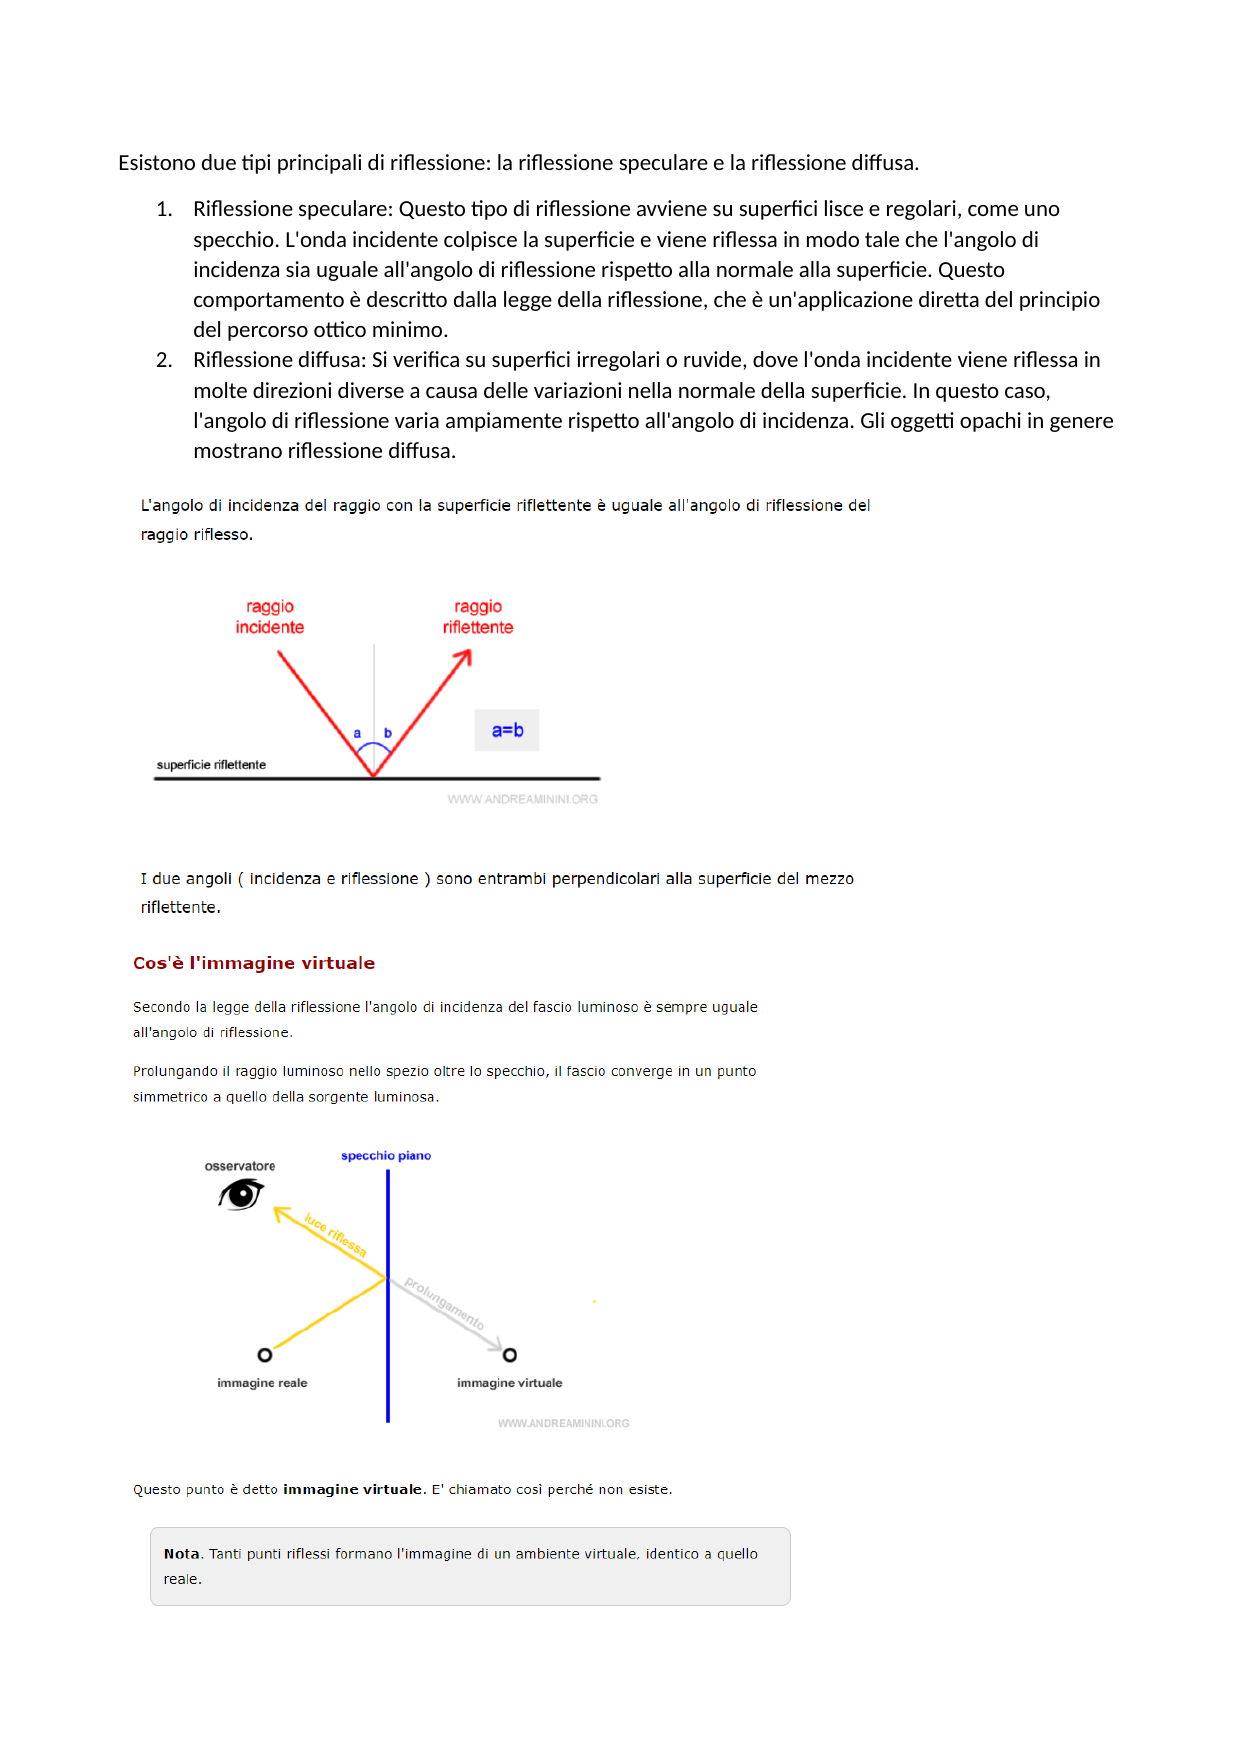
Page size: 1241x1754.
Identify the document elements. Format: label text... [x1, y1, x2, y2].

list Riflessione diffusa: Si verifica su superfici irregolari o ruvide, dove l'onda incidente viene riflessa in molte direzioni diverse a causa delle variazioni nella normale della superficie. In questo caso, l'angolo di riflessione varia ampiamente rispetto all'angolo di incidenza. Gli oggetti opachi in genere mostrano riflessione diffusa. [156, 346, 1122, 464]
list Riflessione speculare: Questo tipo di riflessione avviene su superfici lisce e regolari, come uno specchio. L'onda incidente colpisce la superficie e viene riflessa in modo tale che l'angolo di incidenza sia uguale all'angolo di riflessione rispetto alla normale alla superficie. Questo comportamento è descritto dalla legge della riflessione, che è un'applicazione diretta del principio del percorso ottico minimo. [156, 194, 1122, 343]
text Esistono due tipi principali di riflessione: la riflessione speculare e la riflessione diffusa. [118, 148, 1122, 176]
picture [118, 483, 877, 926]
picture [118, 944, 793, 1611]
